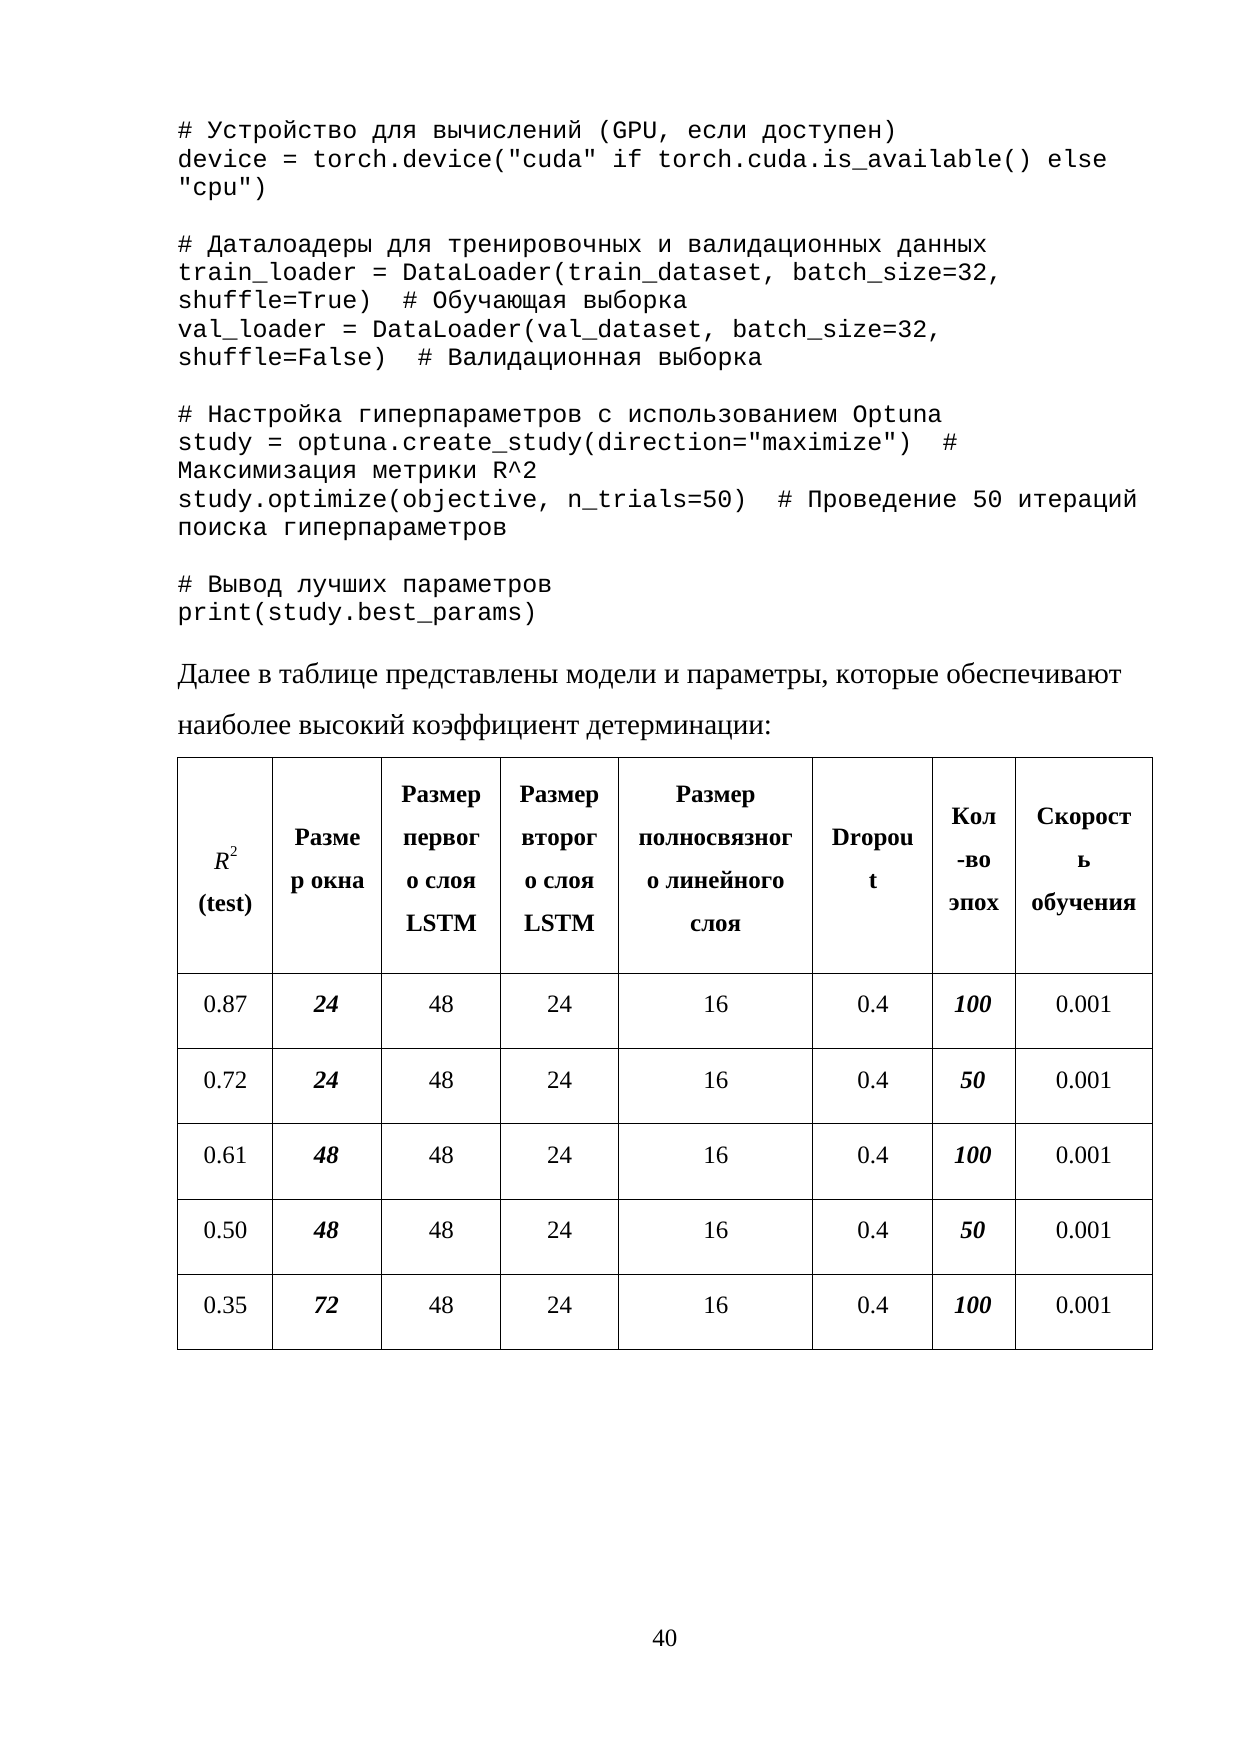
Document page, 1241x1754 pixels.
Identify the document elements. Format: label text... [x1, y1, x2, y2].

table_cell 48 [382, 1049, 500, 1123]
table_cell 0.001 [1016, 974, 1152, 1048]
table_cell 0.001 [1016, 1275, 1152, 1349]
table_cell 0.4 [813, 974, 932, 1048]
table_cell 48 [382, 1124, 500, 1199]
table_cell 50 [933, 1049, 1015, 1123]
table_cell 24 [501, 1049, 618, 1123]
text # Устройство для вычислений (GPU, если доступен) [177, 118, 1152, 146]
table_cell 50 [933, 1200, 1015, 1274]
table_cell 24 [501, 1200, 618, 1274]
table_cell 0.001 [1016, 1200, 1152, 1274]
table_cell 48 [273, 1124, 381, 1199]
text # Вывод лучших параметров [177, 571, 1152, 600]
table_cell 0.50 [178, 1200, 272, 1274]
text Далее в таблице представлены модели и параметры, которые обеспечивают наиболее высокий коэффициент детерминации: [177, 656, 1152, 740]
table_header Размер первого слоя LSTM [382, 758, 500, 973]
table_cell 0.001 [1016, 1049, 1152, 1123]
table_cell 0.61 [178, 1124, 272, 1199]
text study = optuna.create_study(direction="maximize") # Максимизация метрики R^2 [177, 430, 1152, 486]
table_cell 48 [382, 1275, 500, 1349]
text # Настройка гиперпараметров с использованием Optuna [177, 401, 1152, 430]
table_cell 16 [619, 974, 812, 1048]
table_cell 24 [501, 1124, 618, 1199]
table_cell 16 [619, 1275, 812, 1349]
table_cell 0.35 [178, 1275, 272, 1349]
table_cell 48 [382, 1200, 500, 1274]
text # Даталоадеры для тренировочных и валидационных данных [177, 231, 1152, 260]
table_header Кол-во эпох [933, 758, 1015, 973]
text device = torch.device("cuda" if torch.cuda.is_available() else "cpu") [177, 146, 1152, 203]
table_header Размер полносвязного линейного слоя [619, 758, 812, 973]
table_cell 24 [501, 1275, 618, 1349]
table_cell 24 [273, 1049, 381, 1123]
text study.optimize(objective, n_trials=50) # Проведение 50 итераций поиска гиперпараметров [177, 486, 1152, 543]
table_header Dropout [813, 758, 932, 973]
text print(study.best_params) [177, 600, 1152, 628]
text val_loader = DataLoader(val_dataset, batch_size=32, shuffle=False) # Валидационная выборка [177, 316, 1152, 373]
table_cell 16 [619, 1200, 812, 1274]
table_cell 24 [501, 974, 618, 1048]
table_cell 100 [933, 974, 1015, 1048]
table_cell 0.4 [813, 1275, 932, 1349]
table_cell 100 [933, 1275, 1015, 1349]
table_cell 0.87 [178, 974, 272, 1048]
table_cell 0.72 [178, 1049, 272, 1123]
text train_loader = DataLoader(train_dataset, batch_size=32, shuffle=True) # Обучающая выборка [177, 260, 1152, 316]
table_cell 0.4 [813, 1124, 932, 1199]
table_cell 0.4 [813, 1200, 932, 1274]
table_cell 16 [619, 1049, 812, 1123]
table_cell 24 [273, 974, 381, 1048]
table_header Размер второго слоя LSTM [501, 758, 618, 973]
table_header Скорость обучения [1016, 758, 1152, 973]
table_cell 72 [273, 1275, 381, 1349]
table_cell 100 [933, 1124, 1015, 1199]
table_cell 48 [273, 1200, 381, 1274]
table_cell 48 [382, 974, 500, 1048]
table_header (test) [178, 758, 272, 973]
table_cell 16 [619, 1124, 812, 1199]
table_cell 0.001 [1016, 1124, 1152, 1199]
table_cell 0.4 [813, 1049, 932, 1123]
table_header Размер окна [273, 758, 381, 973]
